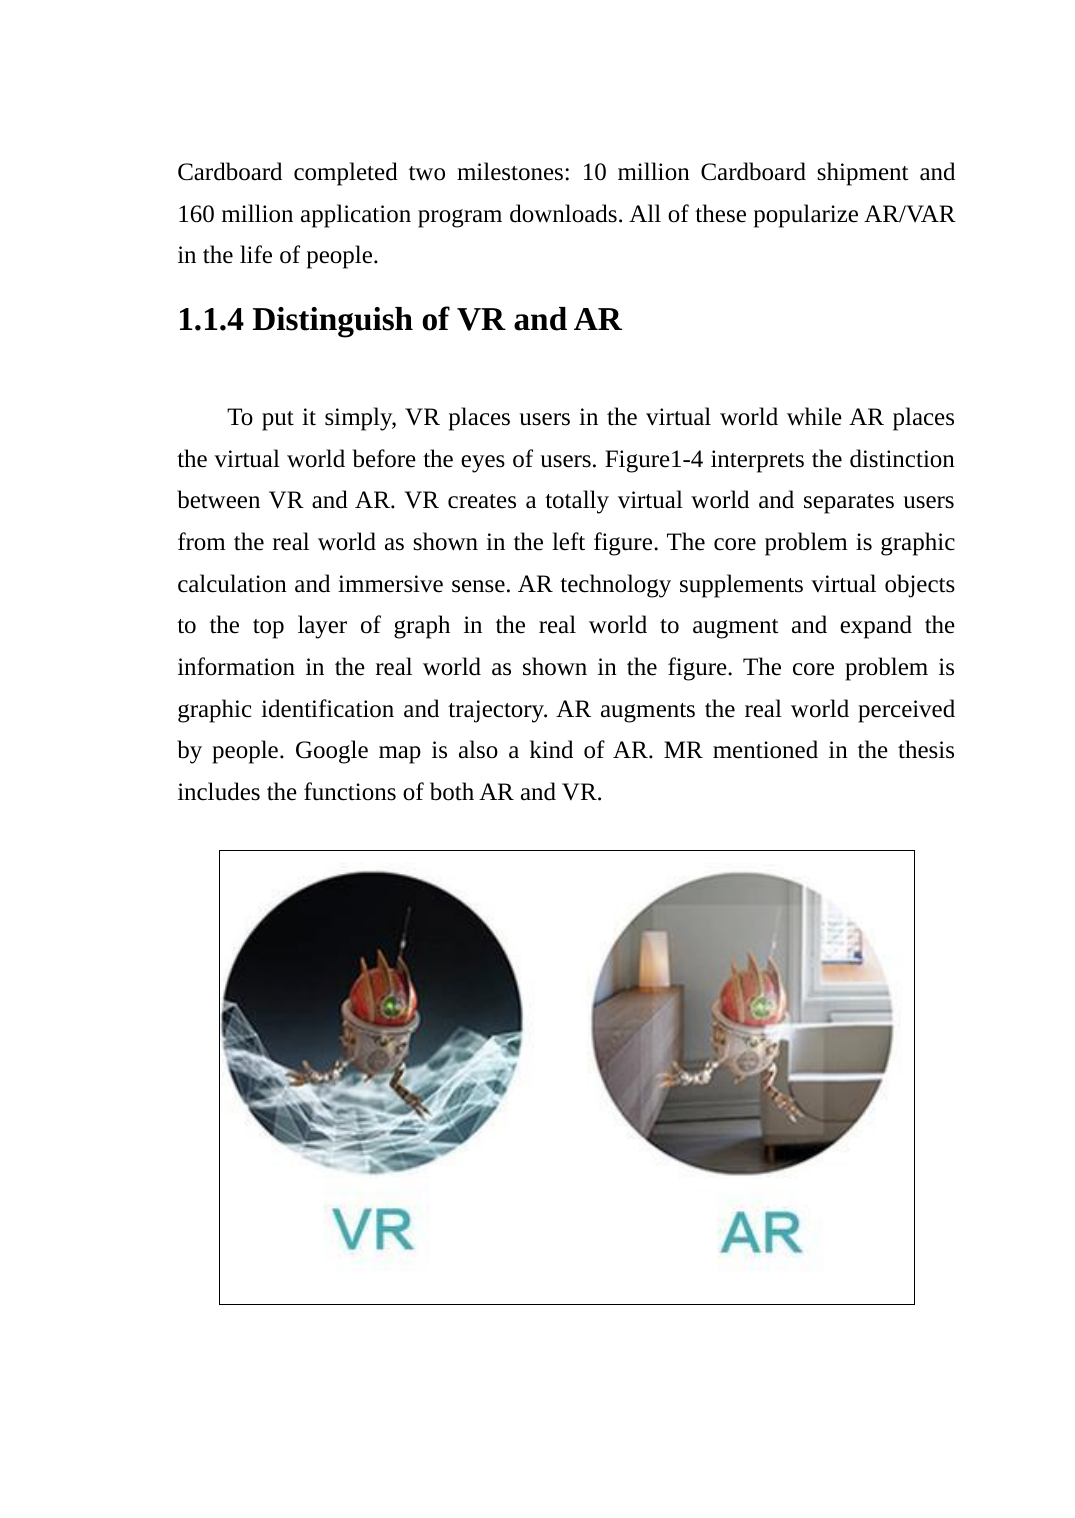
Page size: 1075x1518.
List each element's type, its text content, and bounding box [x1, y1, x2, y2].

text To put it simply, VR places users in the virtual world while AR places the virtual world before the eyes of users. Figure1-4 interprets the distinction between VR and AR. VR creates a totally virtual world and separates users from the real world as shown in the left figure. The core problem is graphic calculation and immersive sense. AR technology supplements virtual objects to the top layer of graph in the real world to augment and expand the information in the real world as shown in the figure. The core problem is graphic identification and trajectory. AR augments the real world perceived by people. Google map is also a kind of AR. MR mentioned in the thesis includes the functions of both AR and VR. [177, 392, 956, 809]
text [177, 147, 956, 272]
picture [220, 851, 914, 1304]
text 1.1.4 Distinguish of VR and AR [177, 299, 956, 337]
